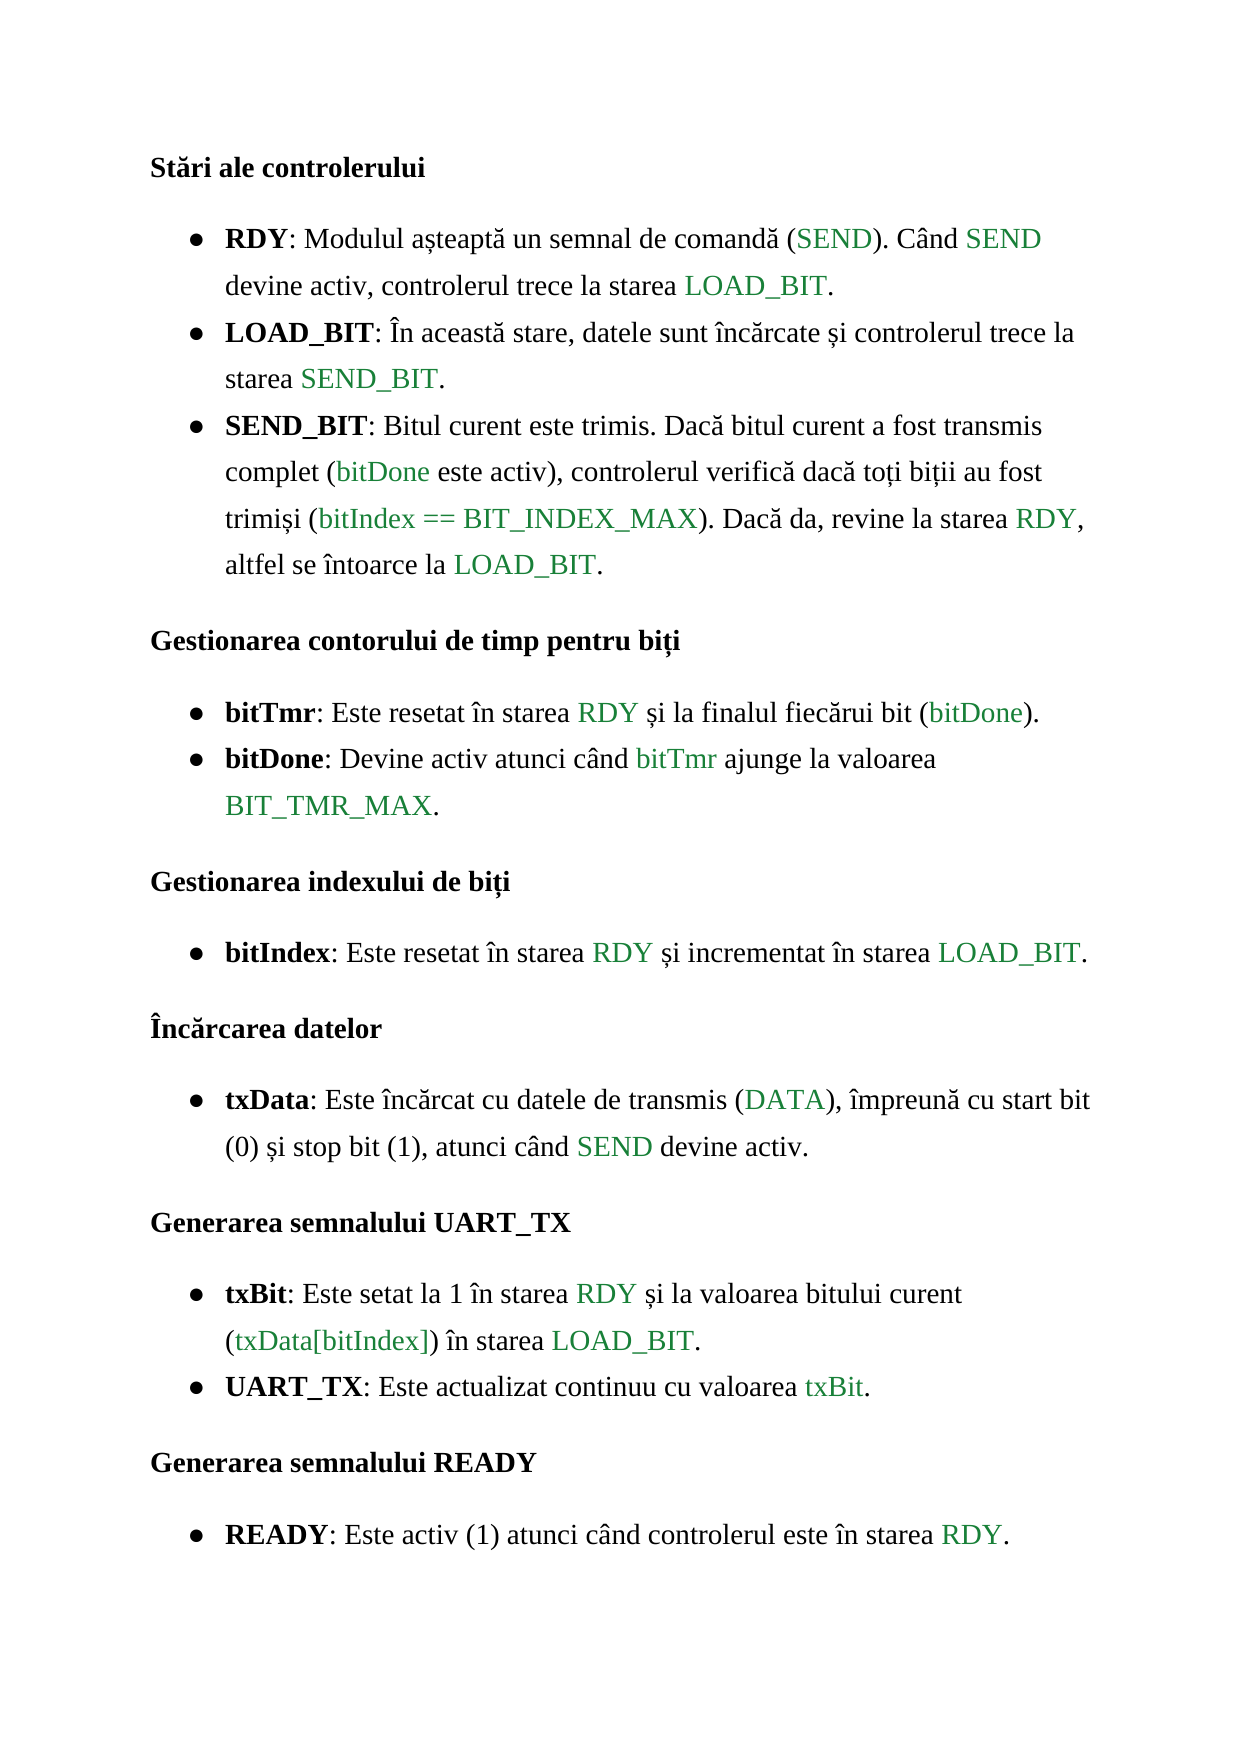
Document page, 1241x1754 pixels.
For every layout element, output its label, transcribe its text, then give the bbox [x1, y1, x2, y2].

list UART_TX: Este actualizat continuu cu valoarea txBit. [187, 1369, 1090, 1403]
list txData: Este încărcat cu datele de transmis (DATA), împreună cu start bit (0) și stop bit (1), atunci când SEND devine activ. [187, 1082, 1090, 1163]
list bitIndex: Este resetat în starea RDY și incrementat în starea LOAD_BIT. [187, 935, 1090, 969]
list bitTmr: Este resetat în starea RDY și la finalul fiecărui bit (bitDone). [187, 695, 1090, 728]
list txBit: Este setat la 1 în starea RDY și la valoarea bitului curent (txData[bitIndex]) în starea LOAD_BIT. [187, 1276, 1090, 1356]
list RDY: Modulul așteaptă un semnal de comandă (SEND). Când SEND devine activ, controlerul trece la starea LOAD_BIT. [187, 222, 1090, 302]
subtitle Generarea semnalului UART_TX [150, 1205, 1090, 1238]
list READY: Este activ (1) atunci când controlerul este în starea RDY. [187, 1517, 1090, 1550]
list bitDone: Devine activ atunci când bitTmr ajunge la valoarea BIT_TMR_MAX. [187, 741, 1090, 821]
list LOAD_BIT: În această stare, datele sunt încărcate și controlerul trece la starea SEND_BIT. [187, 315, 1090, 395]
subtitle Gestionarea contorului de timp pentru biți [150, 623, 1090, 657]
list SEND_BIT: Bitul curent este trimis. Dacă bitul curent a fost transmis complet (bitDone este activ), controlerul verifică dacă toți biții au fost trimiși (bitIndex == BIT_INDEX_MAX). Dacă da, revine la starea RDY, altfel se întoarce la LOAD_BIT. [187, 408, 1090, 581]
subtitle Generarea semnalului READY [150, 1445, 1090, 1479]
subtitle Încărcarea datelor [150, 1011, 1090, 1044]
subtitle Stări ale controlerului [150, 150, 1090, 183]
subtitle Gestionarea indexului de biți [150, 864, 1090, 897]
